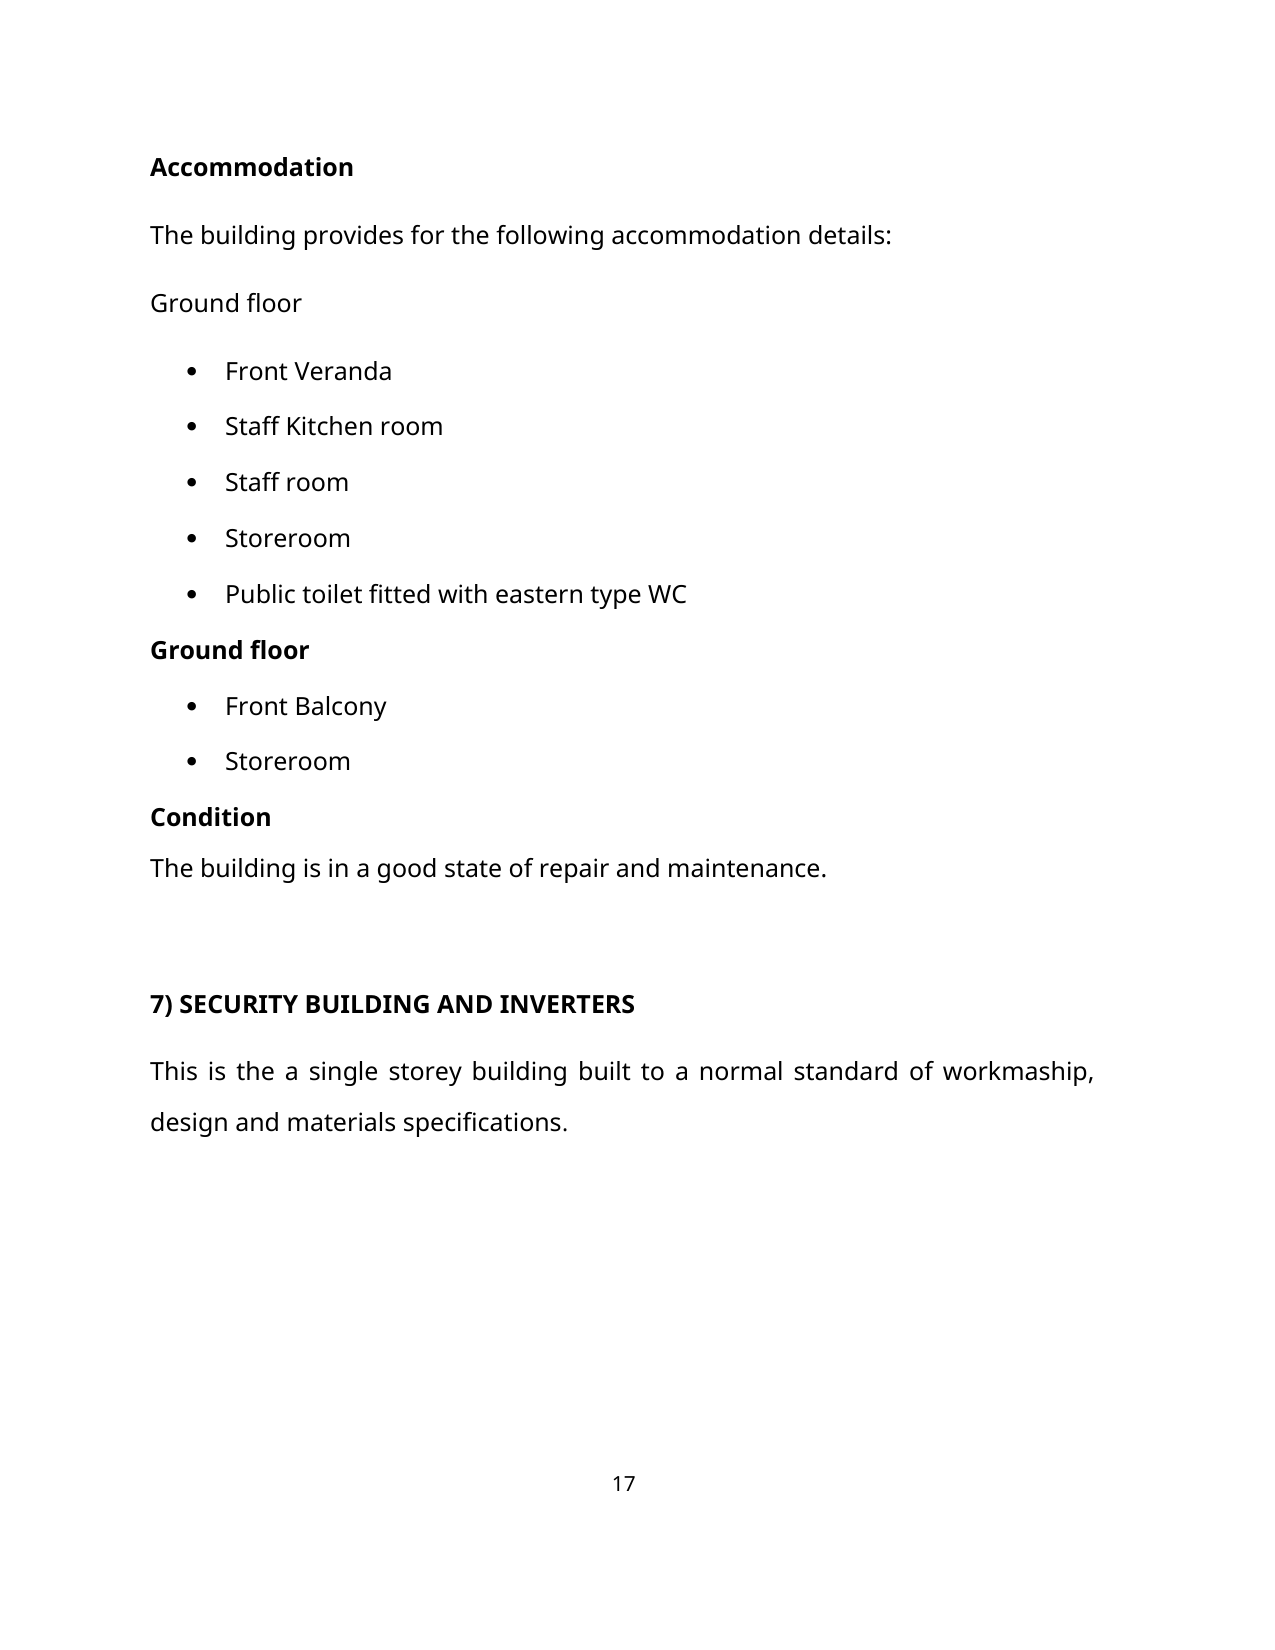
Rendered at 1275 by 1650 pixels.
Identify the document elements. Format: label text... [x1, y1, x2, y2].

text Condition [150, 800, 1097, 834]
list Storeroom [187, 744, 1097, 778]
text Ground floor [150, 632, 1097, 666]
text 7) SECURITY BUILDING AND INVERTERS [150, 986, 1097, 1020]
list Public toilet fitted with eastern type WC [187, 576, 1097, 611]
list Front Balcony [187, 688, 1097, 722]
list Staff room [187, 465, 1097, 499]
text The building provides for the following accommodation details: [150, 218, 1097, 252]
text This is the a single storey building built to a normal standard of workmaship, design and materials specifications. [150, 1054, 1097, 1139]
text Accommodation [150, 150, 1097, 184]
list Front Veranda [187, 353, 1097, 387]
list Storeroom [187, 521, 1097, 555]
text Ground floor [150, 285, 1097, 319]
text The building is in a good state of repair and maintenance. [150, 851, 1097, 885]
list Staff Kitchen room [187, 409, 1097, 443]
